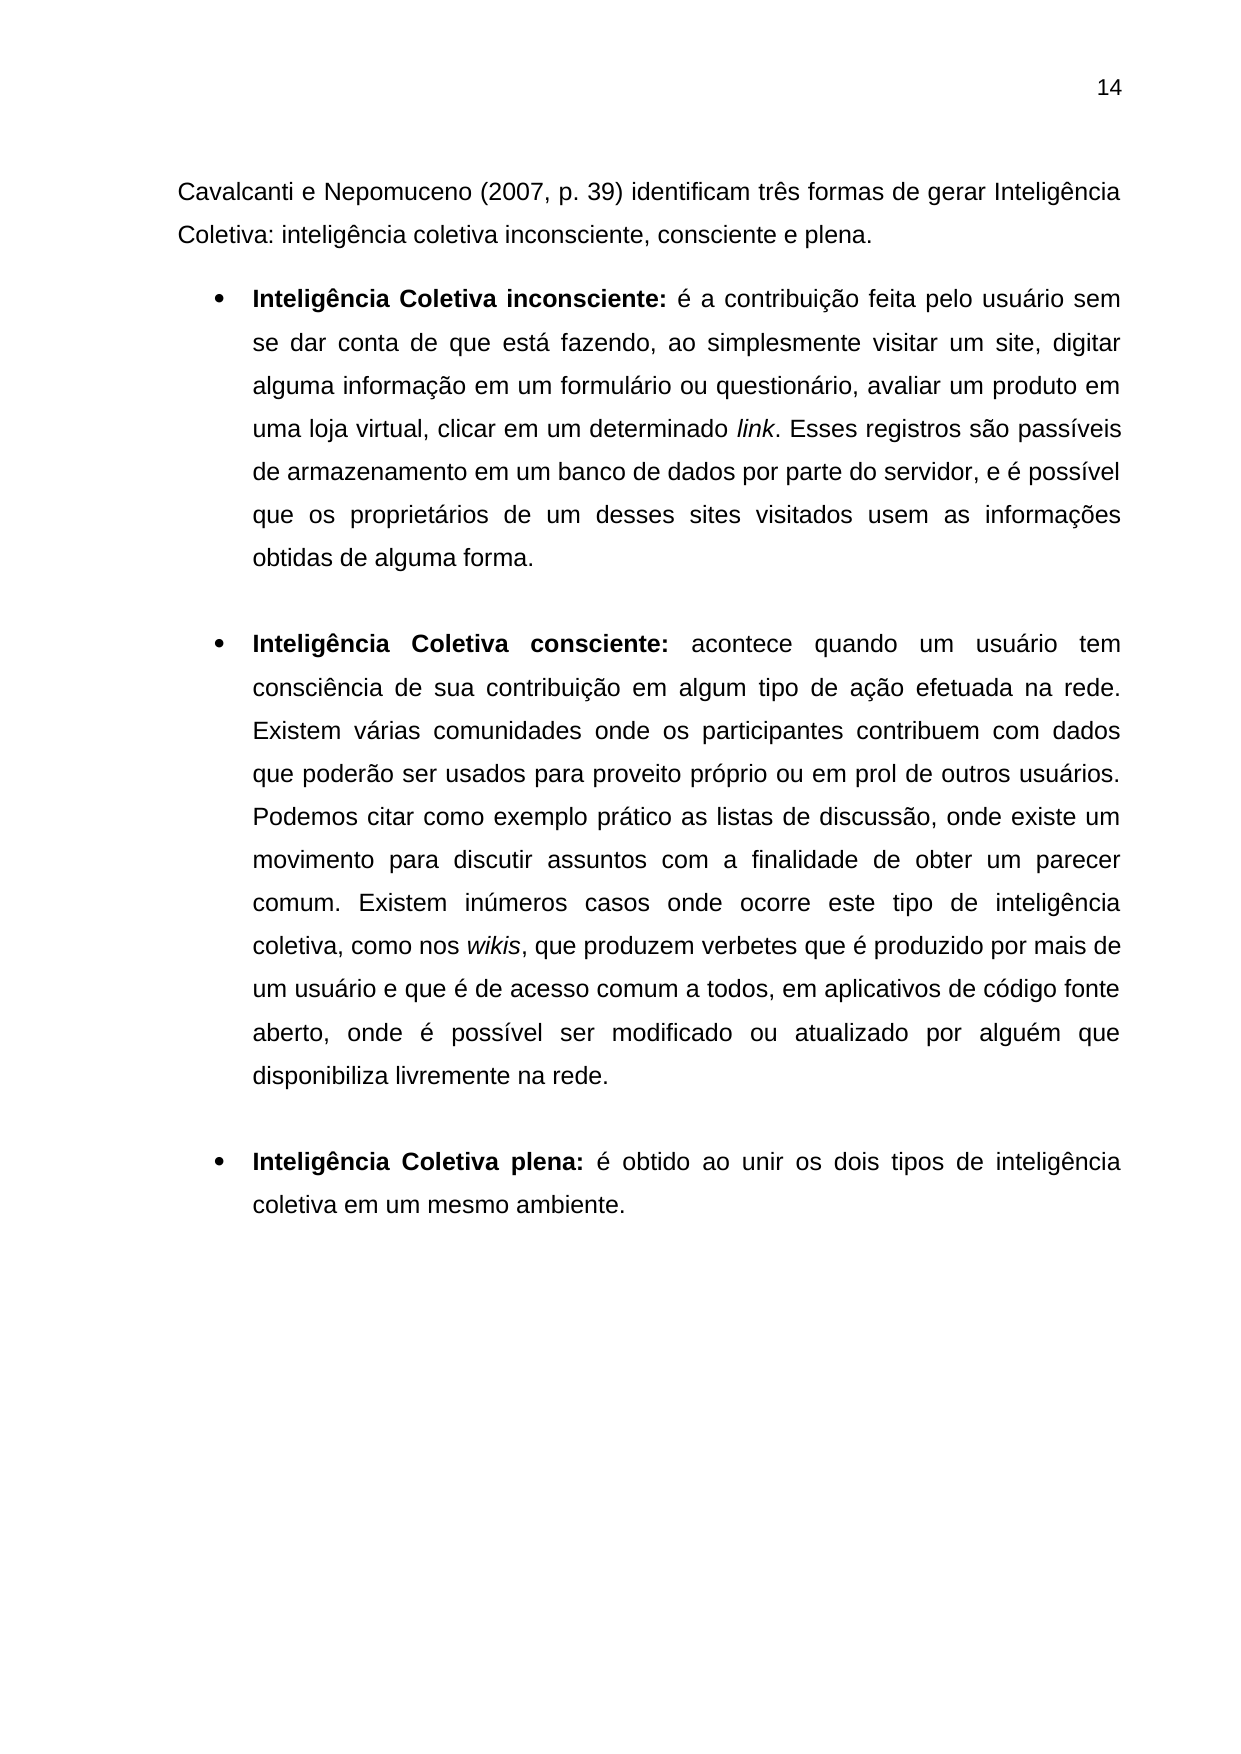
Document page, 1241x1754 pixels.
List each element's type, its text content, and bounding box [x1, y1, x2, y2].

list Inteligência Coletiva inconsciente: é a contribuição feita pelo usuário sem se dar conta de que está fazendo, ao simplesmente visitar um site, digitar alguma informação em um formulário ou questionário, avaliar um produto em uma loja virtual, clicar em um determinado link. Esses registros são passíveis de armazenamento em um banco de dados por parte do servidor, e é possível que os proprietários de um desses sites visitados usem as informações obtidas de alguma forma. [215, 284, 1122, 572]
list Inteligência Coletiva consciente: acontece quando um usuário tem consciência de sua contribuição em algum tipo de ação efetuada na rede. Existem várias comunidades onde os participantes contribuem com dados que poderão ser usados para proveito próprio ou em prol de outros usuários. Podemos citar como exemplo prático as listas de discussão, onde existe um movimento para discutir assuntos com a finalidade de obter um parecer comum. Existem inúmeros casos onde ocorre este tipo de inteligência coletiva, como nos wikis, que produzem verbetes que é produzido por mais de um usuário e que é de acesso comum a todos, em aplicativos de código fonte aberto, onde é possível ser modificado ou atualizado por alguém que disponibiliza livremente na rede. [215, 629, 1122, 1089]
list Inteligência Coletiva plena: é obtido ao unir os dois tipos de inteligência coletiva em um mesmo ambiente. [215, 1147, 1122, 1219]
text Cavalcanti e Nepomuceno (2007, p. 39) identificam três formas de gerar Inteligência Coletiva: inteligência coletiva inconsciente, consciente e plena. [177, 177, 1122, 249]
